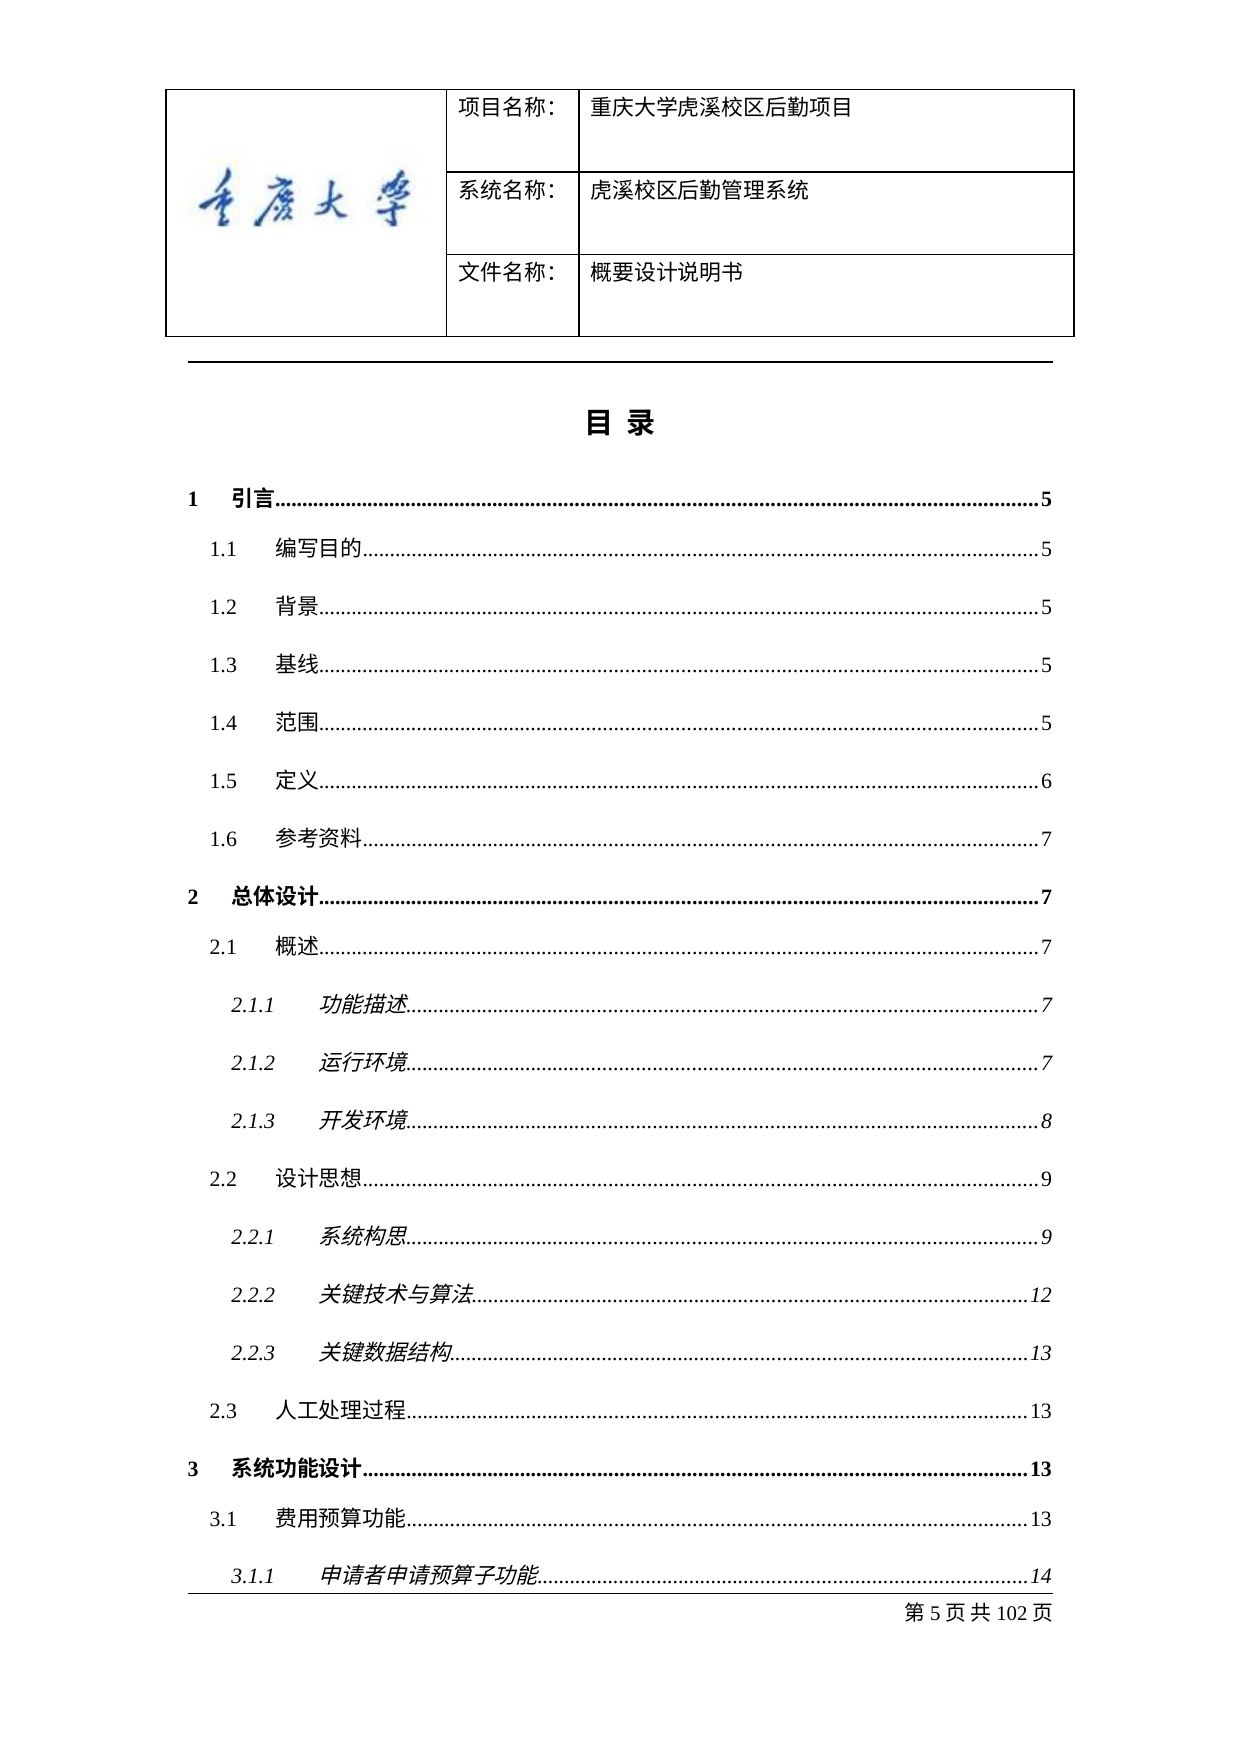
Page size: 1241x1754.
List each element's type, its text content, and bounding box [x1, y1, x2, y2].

text 1.1 编写目的 5 [209, 530, 1053, 563]
picture [177, 149, 442, 228]
text 1.6 参考资料 7 [209, 821, 1053, 853]
text 2.2.2 关键技术与算法 12 [231, 1276, 1053, 1309]
text 1.3 基线 5 [209, 646, 1053, 679]
text 1.4 范围 5 [209, 704, 1053, 737]
text 1 引言 5 [187, 481, 1053, 513]
text 2.1 概述 7 [209, 928, 1053, 961]
text 2.1.3 开发环境 8 [231, 1102, 1053, 1135]
text 2.1.1 功能描述 7 [231, 986, 1053, 1019]
text 1.2 背景 5 [209, 588, 1053, 621]
text 2.2.1 系统构思 9 [231, 1218, 1053, 1251]
text 3.1.1 申请者申请预算子功能 14 [231, 1558, 1053, 1591]
text 2.2 设计思想 9 [209, 1160, 1053, 1193]
text 2.1.2 运行环境 7 [231, 1044, 1053, 1077]
text 3.1 费用预算功能 13 [209, 1500, 1053, 1533]
text 3 系统功能设计 13 [187, 1450, 1053, 1483]
text 2.3 人工处理过程 13 [209, 1392, 1053, 1425]
text 2.2.3 关键数据结构 13 [231, 1334, 1053, 1367]
text 2 总体设计 7 [187, 878, 1053, 911]
text 目 录 [187, 389, 1053, 454]
text 1.5 定义 6 [209, 762, 1053, 795]
